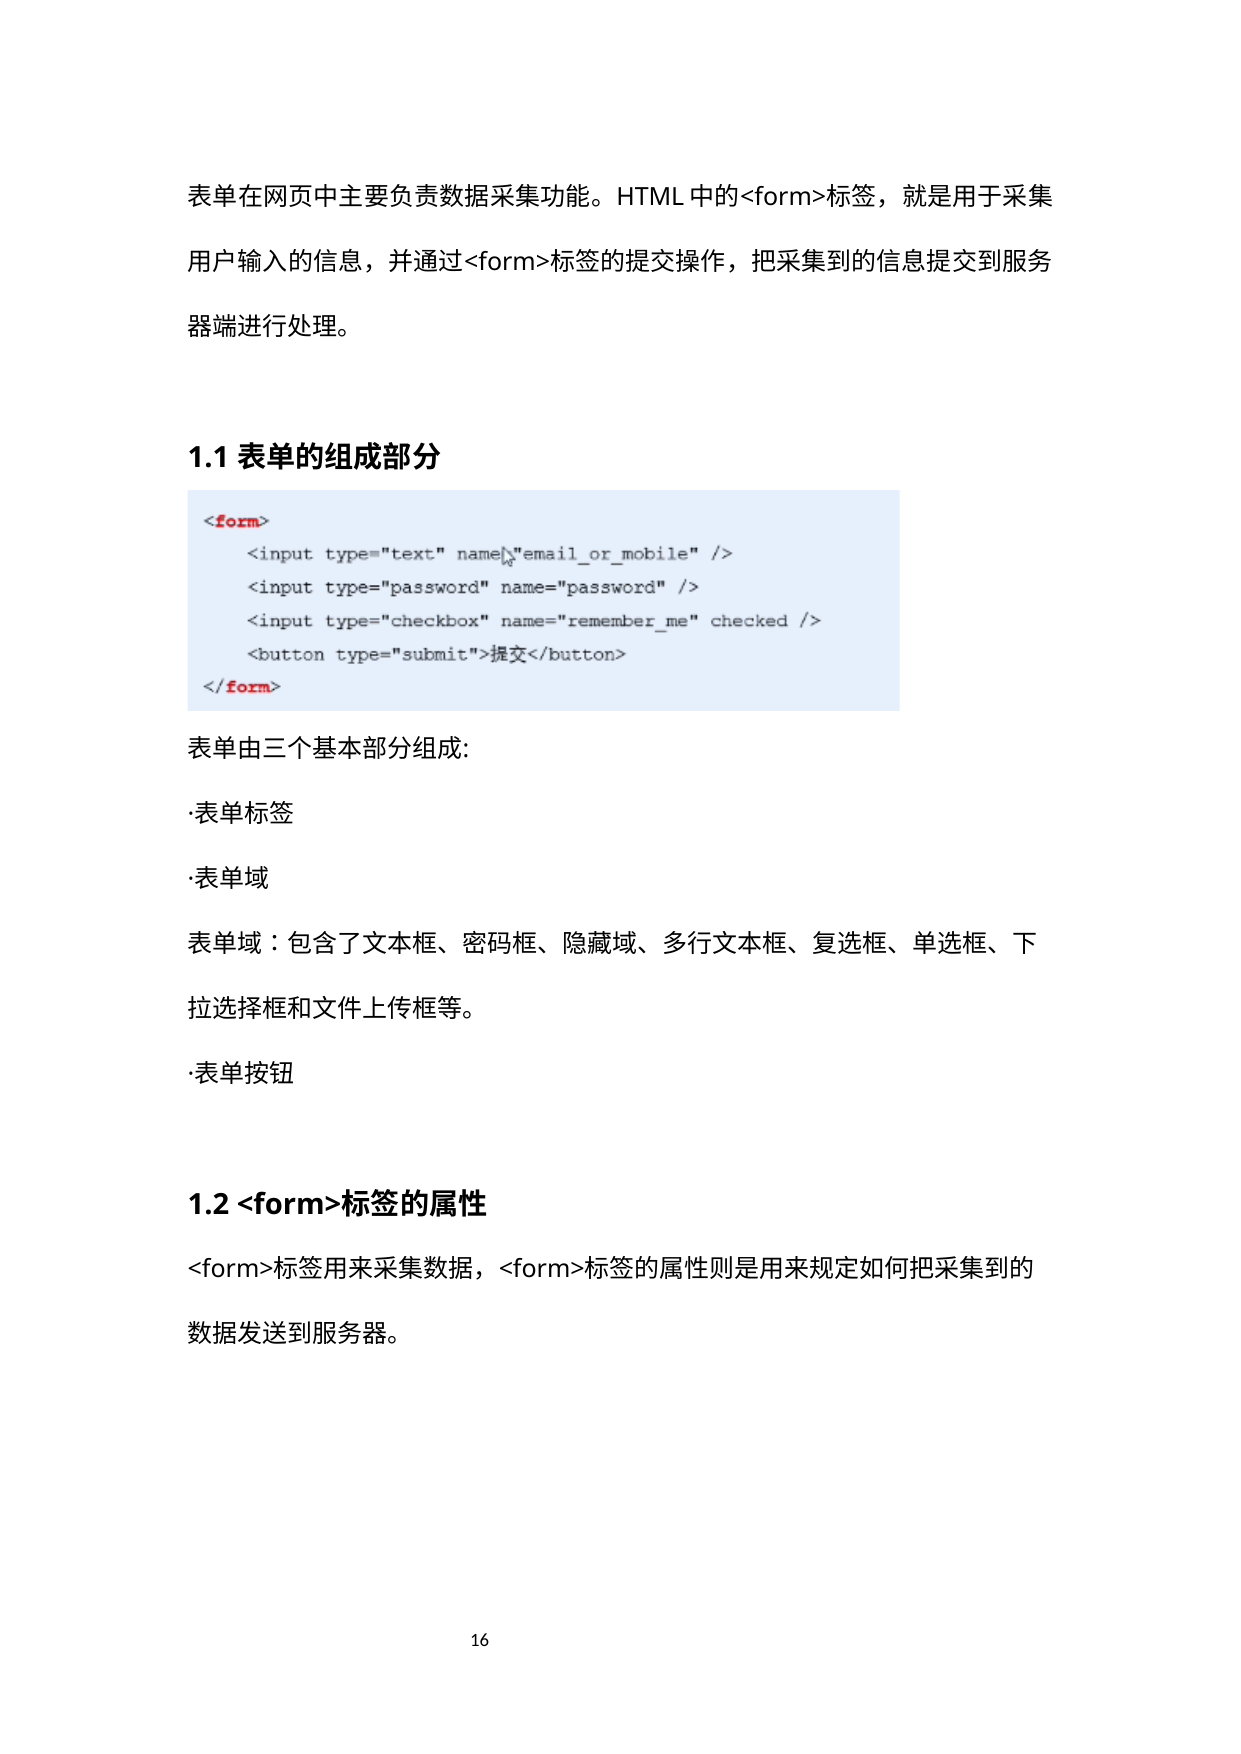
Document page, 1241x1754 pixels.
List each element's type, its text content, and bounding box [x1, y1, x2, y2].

text <form>标签用来采集数据，<form>标签的属性则是用来规定如何把采集到的数据发送到服务器。 [187, 1234, 1053, 1364]
text ·表单域 [187, 844, 1053, 909]
text ·表单按钮 [187, 1039, 1053, 1104]
text 1.2 <form>标签的属性 [187, 1169, 1053, 1234]
text ·表单标签 [187, 779, 1053, 844]
picture [187, 490, 901, 711]
text 1.1 表单的组成部分 [187, 422, 1053, 487]
text 表单由三个基本部分组成: [187, 714, 1053, 779]
text 表单域∶包含了文本框、密码框、隐藏域、多行文本框、复选框、单选框、下拉选择框和文件上传框等。 [187, 909, 1053, 1039]
text 表单在网页中主要负责数据采集功能。HTML中的<form>标签，就是用于采集用户输入的信息，并通过<form>标签的提交操作，把采集到的信息提交到服务器端进行处理。 [187, 162, 1053, 357]
